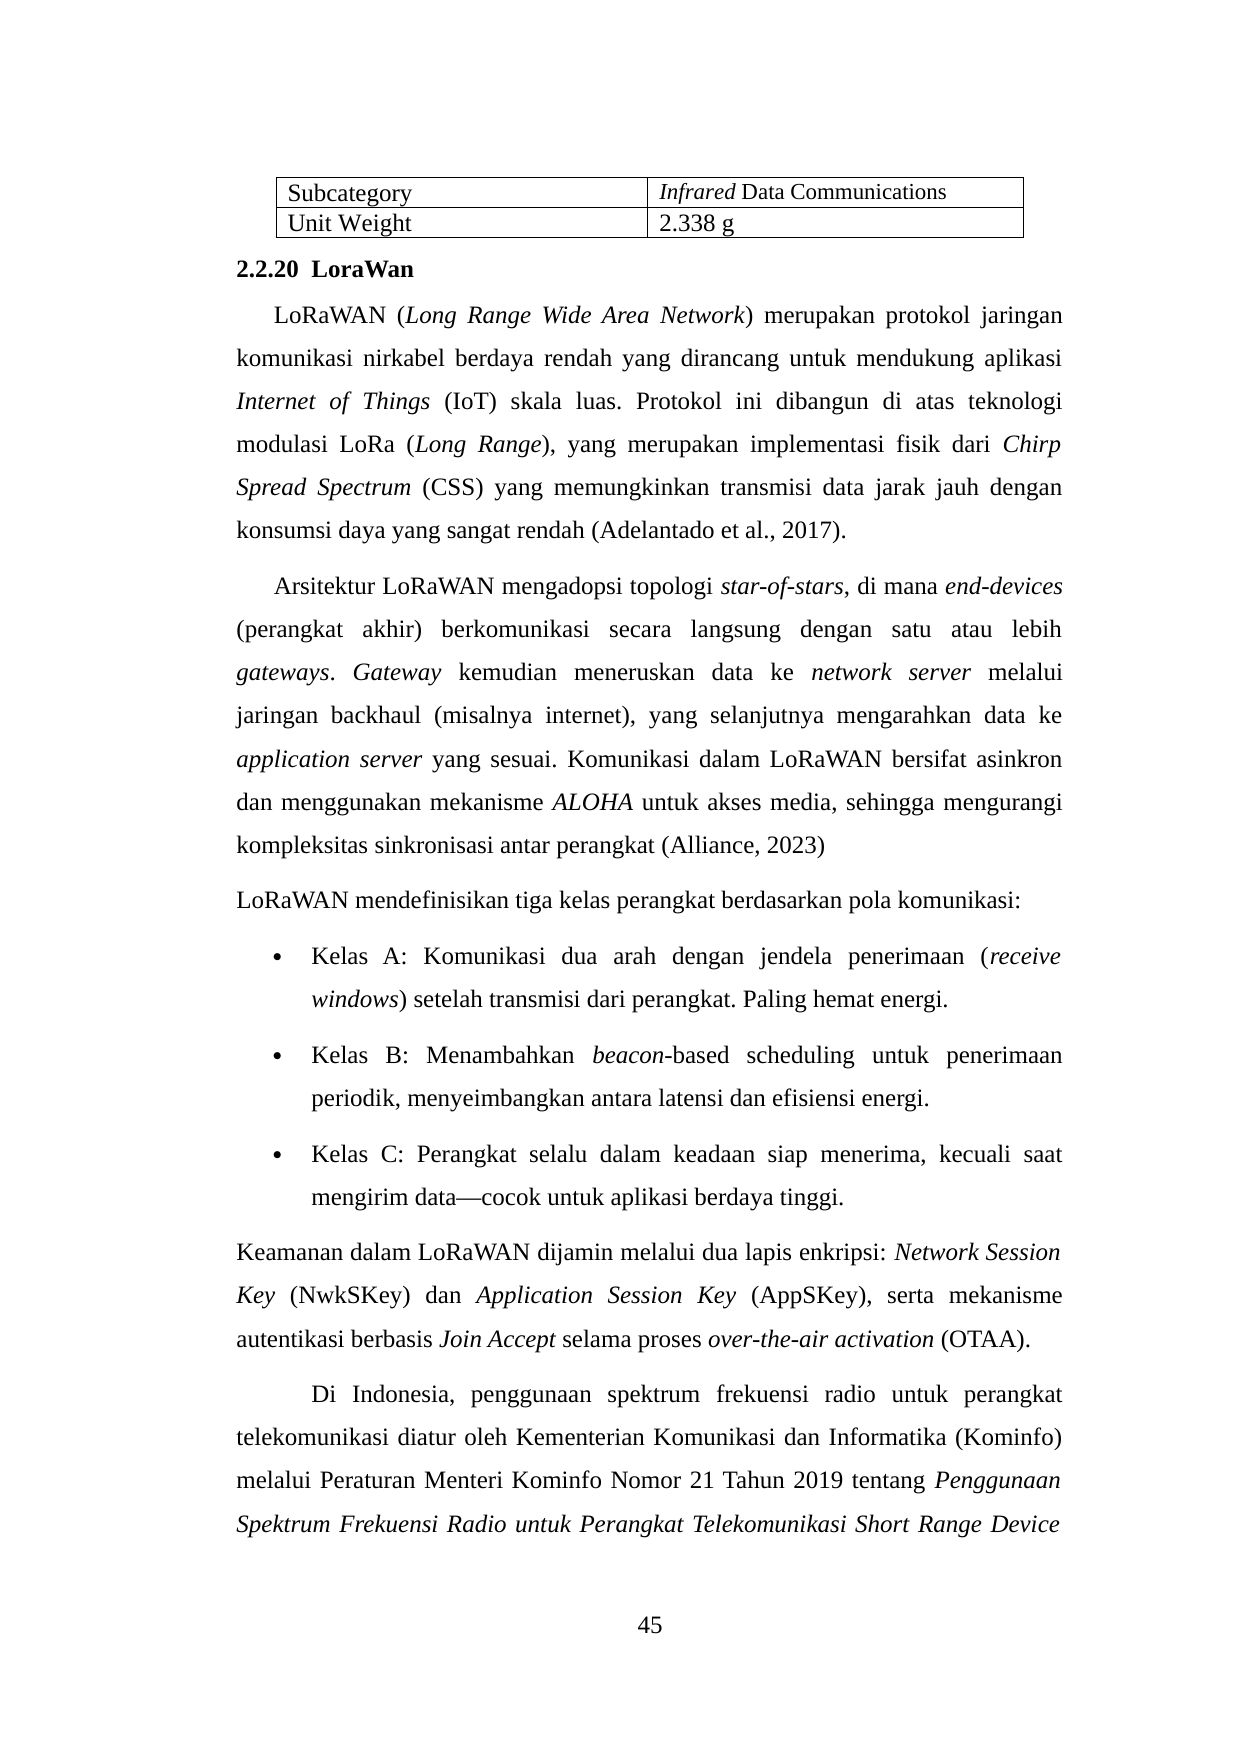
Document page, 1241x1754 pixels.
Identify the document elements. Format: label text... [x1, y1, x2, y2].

table_cell Subcategory [277, 178, 647, 207]
subtitle LoraWan [236, 254, 1063, 283]
text Keamanan dalam LoRaWAN dijamin melalui dua lapis enkripsi: Network Session Key (NwkSKey) dan Application Session Key (AppSKey), serta mekanisme autentikasi berbasis Join Accept selama proses over-the-air activation (OTAA). [236, 1237, 1063, 1352]
list Kelas B: Menambahkan beacon-based scheduling untuk penerimaan periodik, menyeimbangkan antara latensi dan efisiensi energi. [274, 1040, 1063, 1112]
list Kelas C: Perangkat selalu dalam keadaan siap menerima, kecuali saat mengirim data—cocok untuk aplikasi berdaya tinggi. [274, 1139, 1063, 1211]
text Arsitektur LoRaWAN mengadopsi topologi star-of-stars, di mana end-devices (perangkat akhir) berkomunikasi secara langsung dengan satu atau lebih gateways. Gateway kemudian meneruskan data ke network server melalui jaringan backhaul (misalnya internet), yang selanjutnya mengarahkan data ke application server yang sesuai. Komunikasi dalam LoRaWAN bersifat asinkron dan menggunakan mekanisme ALOHA untuk akses media, sehingga mengurangi kompleksitas sinkronisasi antar perangkat [236, 571, 1063, 859]
table_cell Unit Weight [277, 208, 647, 237]
table_cell Infrared Data Communications [648, 178, 1023, 207]
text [236, 1379, 1063, 1537]
list Kelas A: Komunikasi dua arah dengan jendela penerimaan (receive windows) setelah transmisi dari perangkat. Paling hemat energi. [274, 941, 1063, 1013]
table_cell 2.338 g [648, 208, 1023, 237]
text LoRaWAN (Long Range Wide Area Network) merupakan protokol jaringan komunikasi nirkabel berdaya rendah yang dirancang untuk mendukung aplikasi Internet of Things (IoT) skala luas. Protokol ini dibangun di atas teknologi modulasi LoRa (Long Range), yang merupakan implementasi fisik dari Chirp Spread Spectrum (CSS) yang memungkinkan transmisi data jarak jauh dengan konsumsi daya yang sangat rendah . [236, 300, 1063, 544]
text LoRaWAN mendefinisikan tiga kelas perangkat berdasarkan pola komunikasi: [236, 886, 1063, 914]
